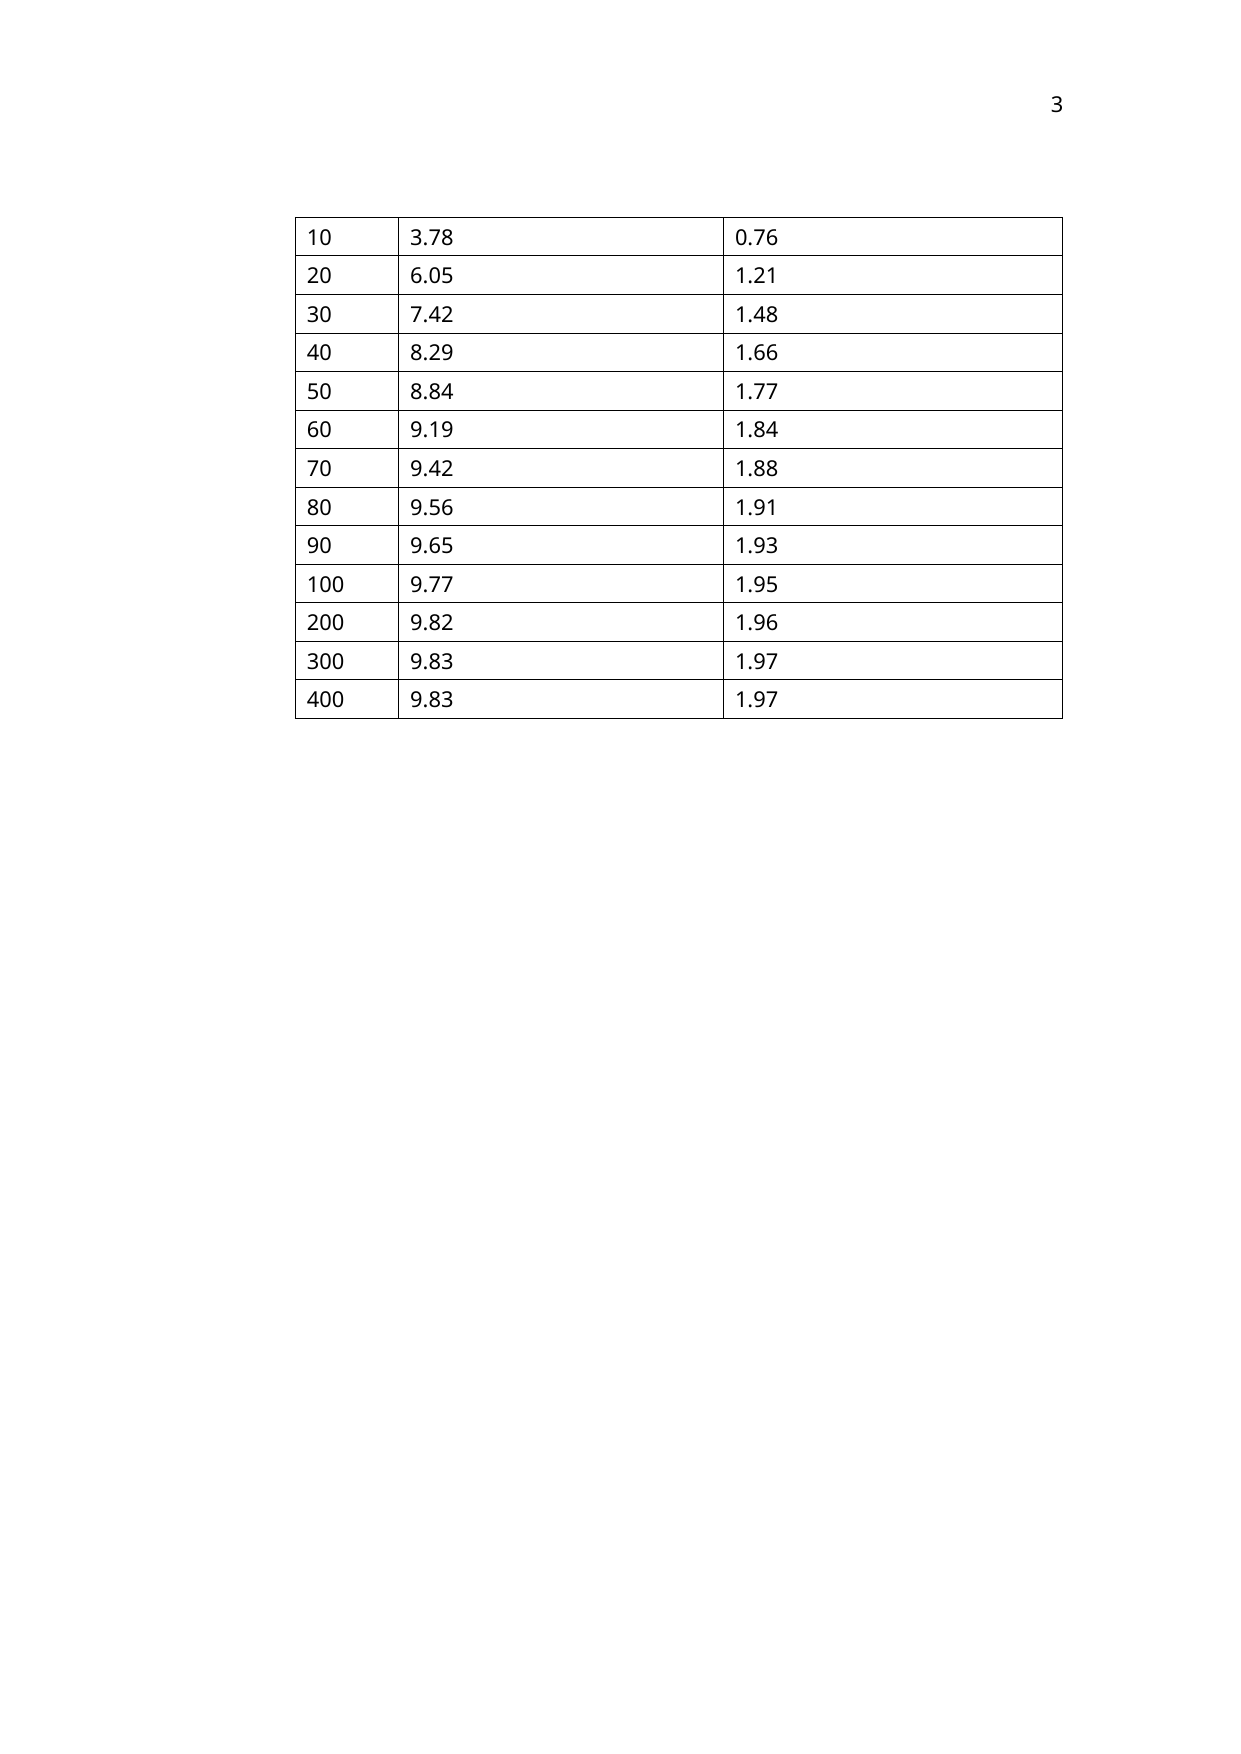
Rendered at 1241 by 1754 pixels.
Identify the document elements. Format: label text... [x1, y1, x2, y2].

table_cell 70 [296, 449, 398, 487]
table_cell 8.29 [399, 334, 723, 371]
table_cell 9.82 [399, 603, 723, 641]
table_cell 1.97 [724, 680, 1062, 718]
table_cell 1.95 [724, 565, 1062, 602]
table_cell 200 [296, 603, 398, 641]
table_cell 1.77 [724, 372, 1062, 409]
table_cell 300 [296, 642, 398, 679]
table_cell 100 [296, 565, 398, 602]
table_cell 1.96 [724, 603, 1062, 641]
table_cell 10 [296, 218, 398, 255]
table_cell 9.42 [399, 449, 723, 487]
table_cell 7.42 [399, 295, 723, 332]
table_cell 1.21 [724, 256, 1062, 294]
table_cell 1.88 [724, 449, 1062, 487]
table_cell 9.83 [399, 680, 723, 718]
table_cell 8.84 [399, 372, 723, 409]
table_cell 1.93 [724, 526, 1062, 564]
table_cell 9.77 [399, 565, 723, 602]
table_cell 1.48 [724, 295, 1062, 332]
table_cell 1.91 [724, 488, 1062, 525]
table_cell 40 [296, 334, 398, 371]
table_cell 400 [296, 680, 398, 718]
table_cell 9.56 [399, 488, 723, 525]
table_cell 1.84 [724, 411, 1062, 448]
table_cell 80 [296, 488, 398, 525]
table_cell 90 [296, 526, 398, 564]
table_cell 20 [296, 256, 398, 294]
table_cell 0.76 [724, 218, 1062, 255]
table_cell 1.97 [724, 642, 1062, 679]
table_cell 9.19 [399, 411, 723, 448]
table_cell 50 [296, 372, 398, 409]
table_cell 6.05 [399, 256, 723, 294]
table_cell 30 [296, 295, 398, 332]
table_cell 60 [296, 411, 398, 448]
table_cell 9.83 [399, 642, 723, 679]
table_cell 1.66 [724, 334, 1062, 371]
table_cell 3.78 [399, 218, 723, 255]
table_cell 9.65 [399, 526, 723, 564]
